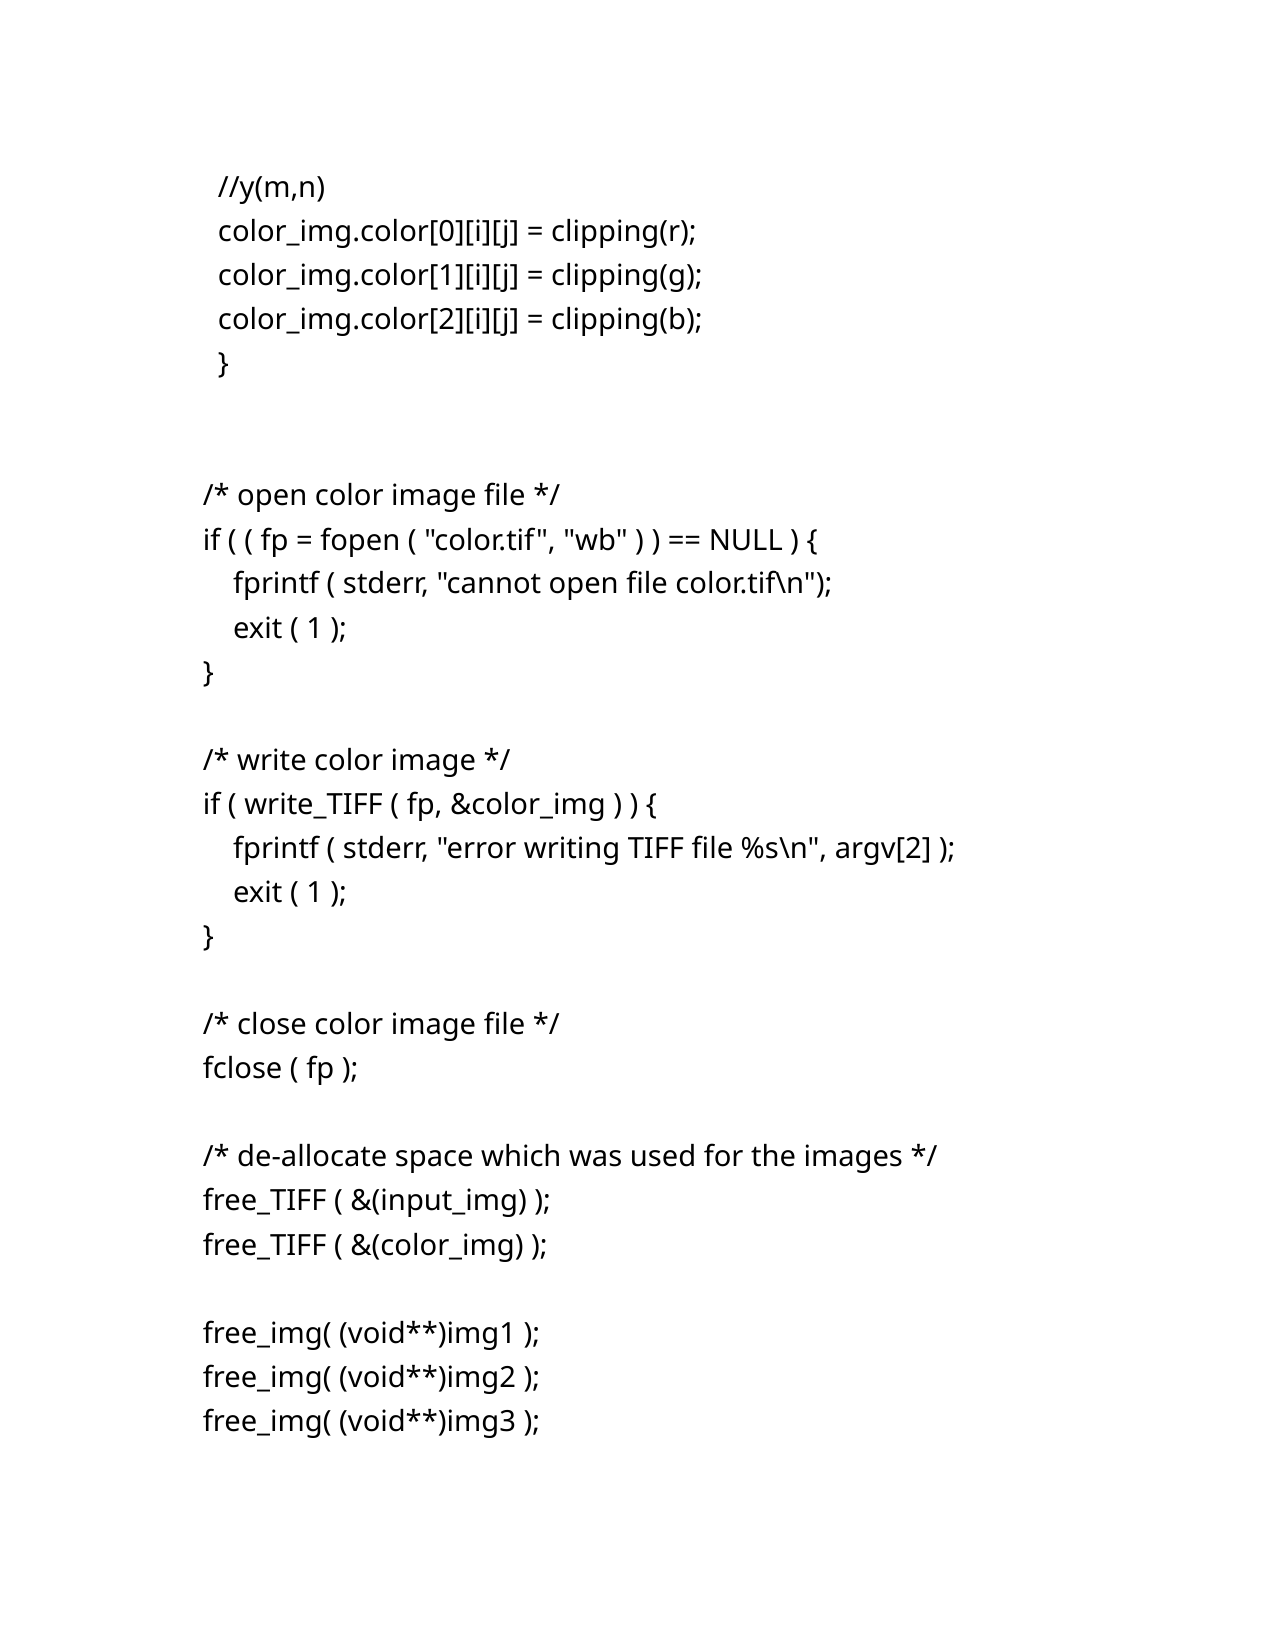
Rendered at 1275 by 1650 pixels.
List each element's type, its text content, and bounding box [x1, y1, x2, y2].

text } [187, 340, 1087, 384]
text if ( write_TIFF ( fp, &color_img ) ) { [187, 781, 1087, 825]
text if ( ( fp = fopen ( "color.tif", "wb" ) ) == NULL ) { [187, 517, 1087, 561]
text free_img( (void**)img3 ); [187, 1398, 1087, 1442]
text exit ( 1 ); [187, 605, 1087, 649]
text free_TIFF ( &(input_img) ); [187, 1177, 1087, 1222]
text } [187, 913, 1087, 957]
text color_img.color[0][i][j] = clipping(r); [187, 208, 1087, 252]
text color_img.color[1][i][j] = clipping(g); [187, 252, 1087, 296]
text fprintf ( stderr, "error writing TIFF file %s\n", argv[2] ); [187, 825, 1087, 869]
text fclose ( fp ); [187, 1045, 1087, 1089]
text free_img( (void**)img2 ); [187, 1354, 1087, 1398]
text //y(m,n) [187, 164, 1087, 208]
text color_img.color[2][i][j] = clipping(b); [187, 296, 1087, 340]
text free_img( (void**)img1 ); [187, 1310, 1087, 1354]
text /* write color image */ [187, 737, 1087, 781]
text } [187, 649, 1087, 693]
text exit ( 1 ); [187, 869, 1087, 913]
text /* close color image file */ [187, 1001, 1087, 1045]
text /* de-allocate space which was used for the images */ [187, 1133, 1087, 1177]
text free_TIFF ( &(color_img) ); [187, 1222, 1087, 1266]
text fprintf ( stderr, "cannot open file color.tif\n"); [187, 561, 1087, 605]
text /* open color image file */ [187, 472, 1087, 517]
